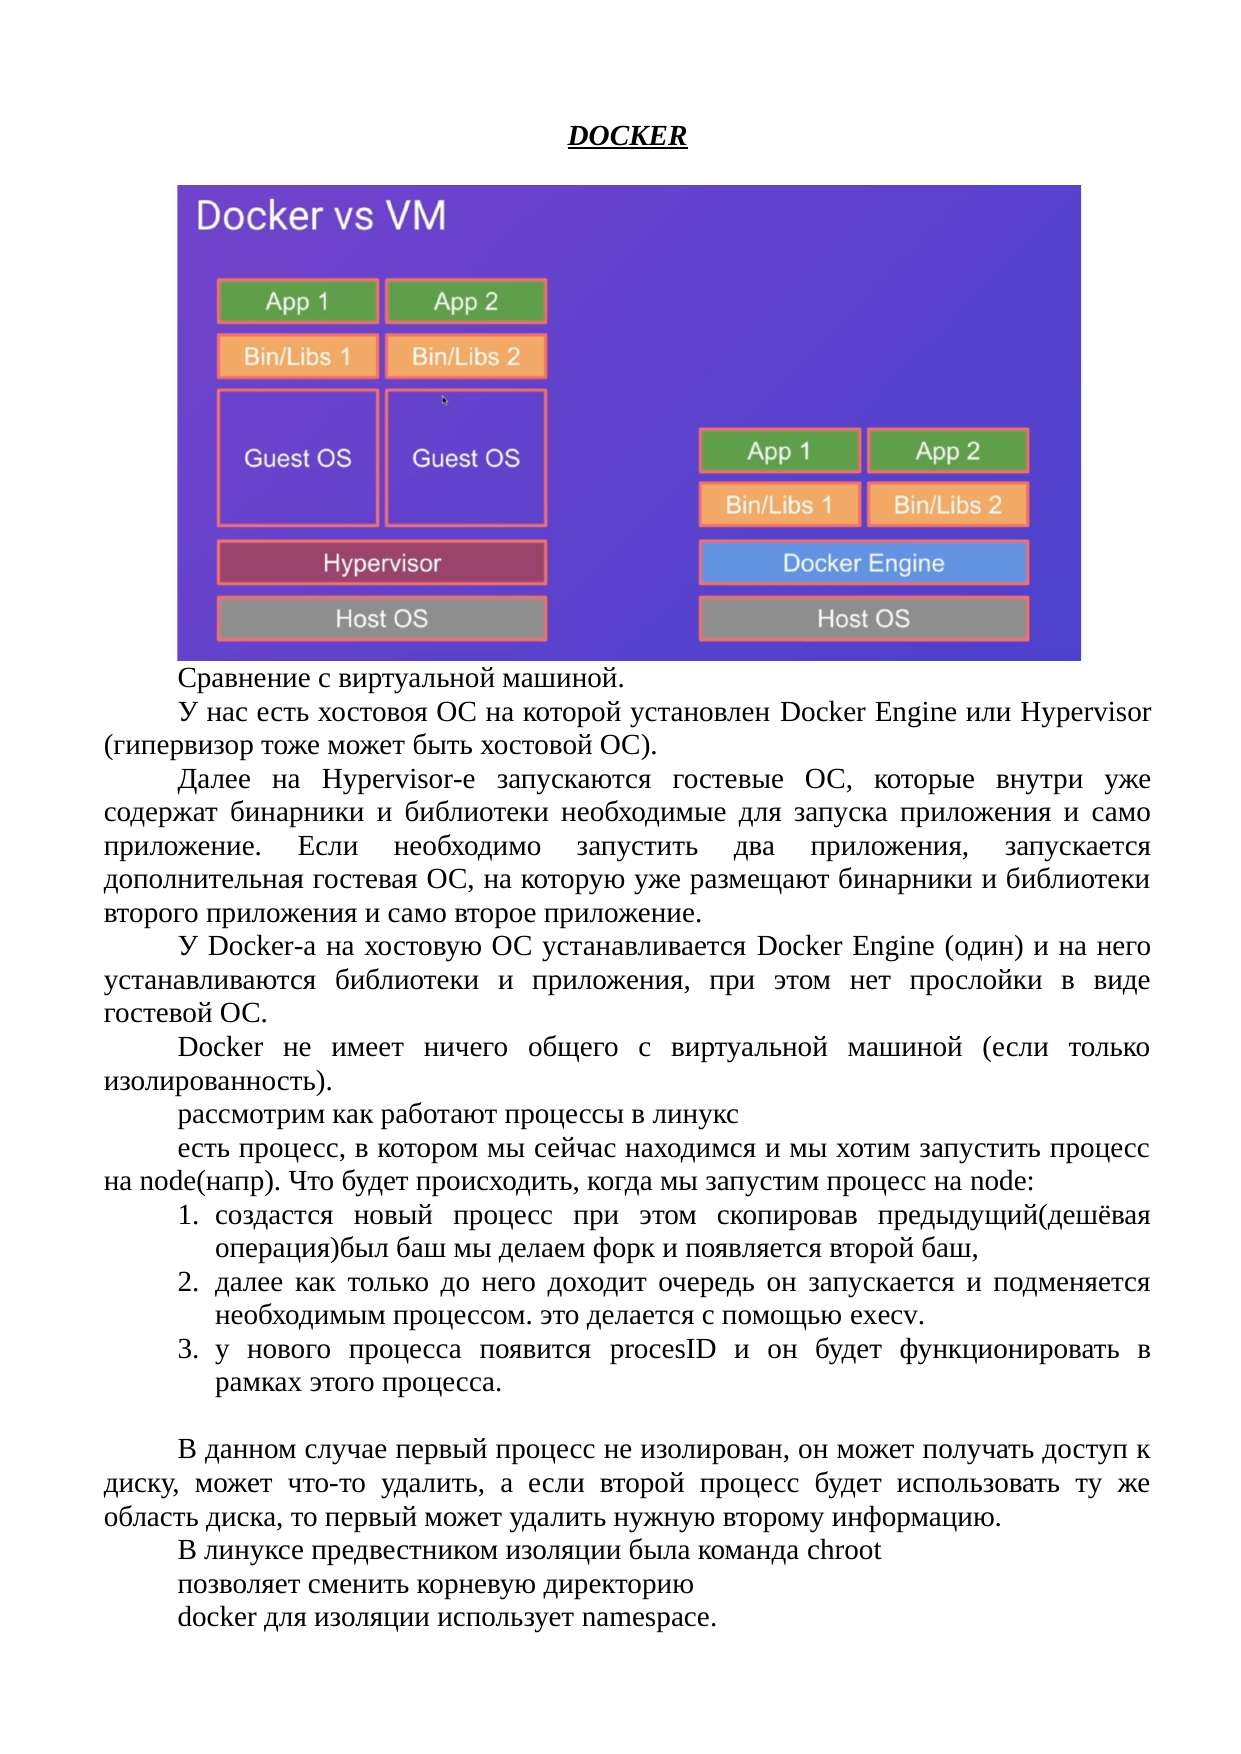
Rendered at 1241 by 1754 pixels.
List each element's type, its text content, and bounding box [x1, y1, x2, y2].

text есть процесс, в котором мы сейчас находимся и мы хотим запустить процесс на node(напр). Что будет происходить, когда мы запустим процесс на node: [103, 1130, 1152, 1197]
text Сравнение с виртуальной машиной. [103, 660, 1152, 694]
text DOCKER [103, 118, 1152, 152]
text Далее на Hypervisor-е запускаются гостевые ОС, которые внутри уже содержат бинарники и библиотеки необходимые для запуска приложения и само приложение. Если необходимо запустить два приложения, запускается дополнительная гостевая ОС, на которую уже размещают бинарники и библиотеки второго приложения и само второе приложение. [103, 761, 1152, 928]
list у нового процесса появится procesID и он будет функционировать в рамках этого процесса. [177, 1331, 1152, 1398]
text У нас есть хостовоя ОС на которой установлен Docker Engine или Hypervisor (гипервизор тоже может быть хостовой ОС). [103, 694, 1152, 761]
text рассмотрим как работают процессы в линукс [103, 1096, 1152, 1130]
picture [177, 185, 1082, 661]
list далее как только до него доходит очередь он запускается и подменяется необходимым процессом. это делается с помощью execv. [177, 1264, 1152, 1331]
list docker для изоляции использует namespace. [103, 1599, 1152, 1633]
text У Docker-а на хостовую ОС устанавливается Docker Engine (один) и на него устанавливаются библиотеки и приложения, при этом нет прослойки в виде гостевой ОС. [103, 928, 1152, 1029]
list позволяет сменить корневую директорию [103, 1566, 1152, 1599]
text Docker не имеет ничего общего с виртуальной машиной (если только изолированность). [103, 1029, 1152, 1096]
list В линуксе предвестником изоляции была команда chroot [103, 1532, 1152, 1566]
list В данном случае первый процесс не изолирован, он может получать доступ к диску, может что-то удалить, а если второй процесс будет использовать ту же область диска, то первый может удалить нужную второму информацию. [103, 1432, 1152, 1532]
list создастся новый процесс при этом скопировав предыдущий(дешёвая операция)был баш мы делаем форк и появляется второй баш, [177, 1197, 1152, 1264]
